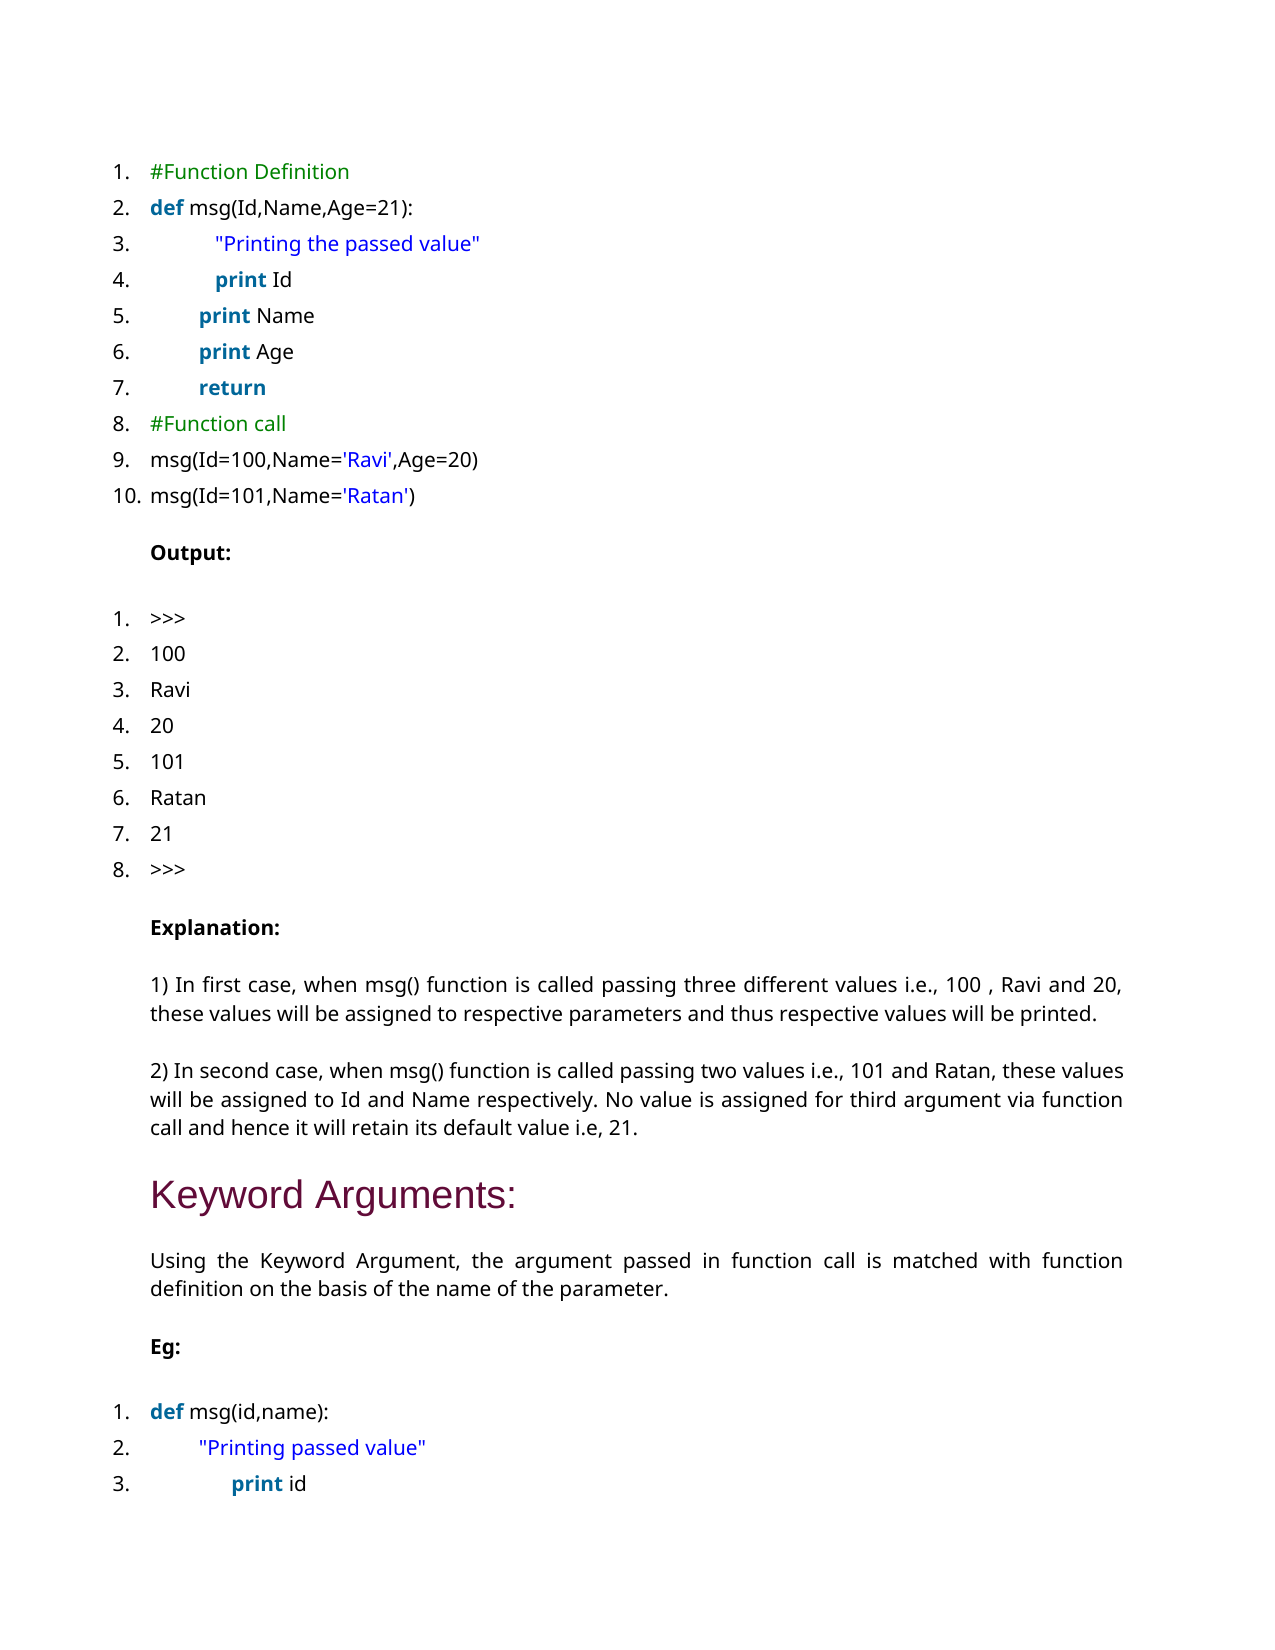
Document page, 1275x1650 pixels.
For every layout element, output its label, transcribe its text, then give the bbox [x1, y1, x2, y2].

list def msg(id,name): [112, 1389, 1125, 1425]
list 101 [112, 740, 1125, 776]
list 100 [112, 632, 1125, 668]
list >>> [112, 596, 1125, 632]
list >>> [112, 848, 1125, 884]
list "Printing passed value" [112, 1425, 1125, 1461]
text 1) In first case, when msg() function is called passing three different values i.e., 100 , Ravi and 20, these values will be assigned to respective parameters and thus respective values will be printed. [150, 970, 1125, 1027]
text 2) In second case, when msg() function is called passing two values i.e., 101 and Ratan, these values will be assigned to Id and Name respectively. No value is assigned for third argument via function call and hence it will retain its default value i.e, 21. [150, 1056, 1125, 1142]
subtitle Keyword Arguments: [150, 1171, 1125, 1217]
list 20 [112, 704, 1125, 740]
list msg(Id=100,Name='Ravi',Age=20) [112, 437, 1125, 473]
list "Printing the passed value" [112, 222, 1125, 258]
list print id [112, 1461, 1125, 1497]
list print Name [112, 294, 1125, 330]
list print Id [112, 258, 1125, 294]
list def msg(Id,Name,Age=21): [112, 186, 1125, 222]
text Explanation: [150, 913, 1125, 941]
list #Function call [112, 402, 1125, 437]
list print Age [112, 330, 1125, 366]
list #Function Definition [112, 150, 1125, 186]
list Ravi [112, 668, 1125, 704]
text Using the Keyword Argument, the argument passed in function call is matched with function definition on the basis of the name of the parameter. [150, 1246, 1125, 1303]
text Eg: [150, 1332, 1125, 1360]
list 21 [112, 812, 1125, 848]
text Output: [150, 538, 1125, 567]
list Ratan [112, 776, 1125, 812]
list msg(Id=101,Name='Ratan') [112, 473, 1125, 509]
list return [112, 366, 1125, 402]
